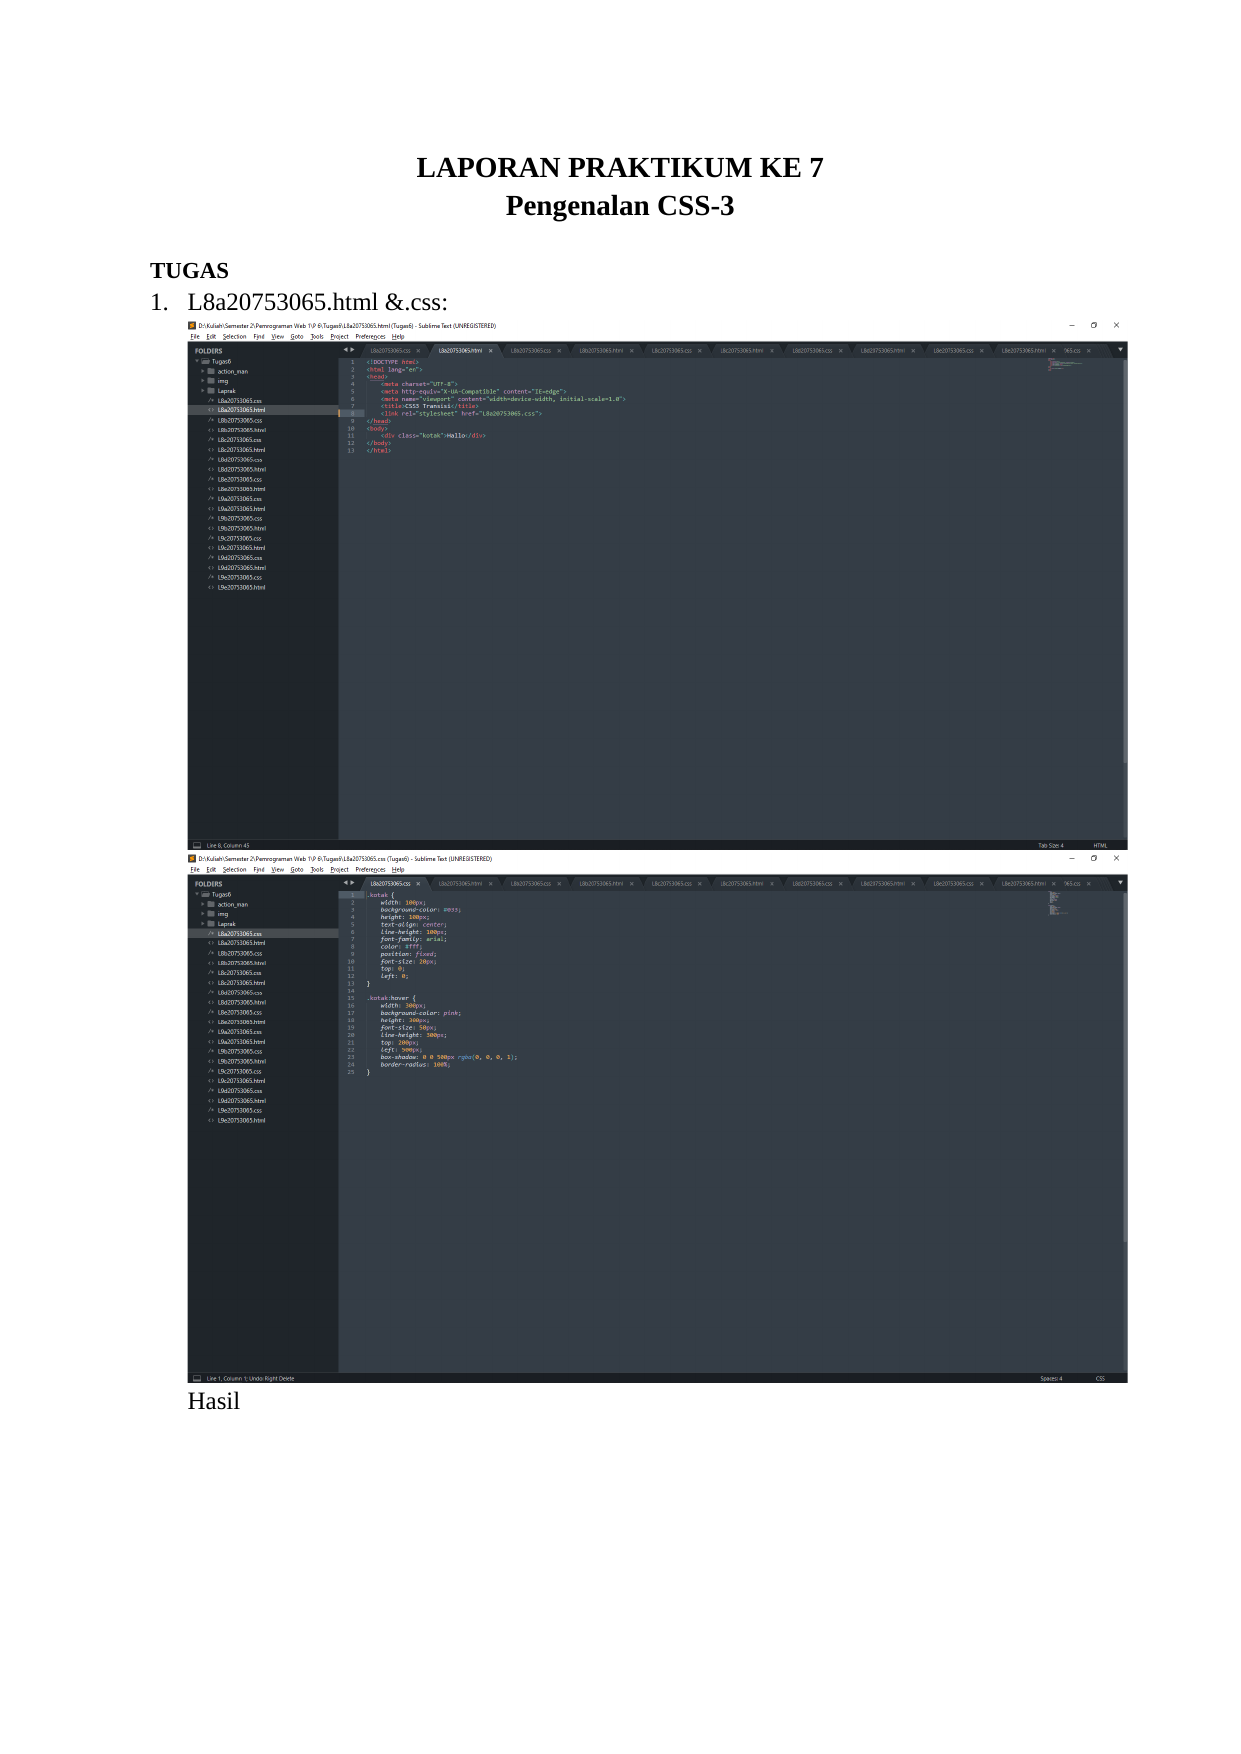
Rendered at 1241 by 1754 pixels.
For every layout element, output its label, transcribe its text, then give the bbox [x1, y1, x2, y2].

list Hasil [187, 1386, 1090, 1415]
text LAPORAN PRAKTIKUM KE 7 [150, 150, 1090, 183]
text TUGAS [150, 257, 1090, 284]
picture [187, 853, 1128, 1383]
text Pengenalan CSS-3 [150, 188, 1090, 222]
picture [187, 320, 1128, 850]
list L8a20753065.html &.css: [150, 287, 1090, 316]
